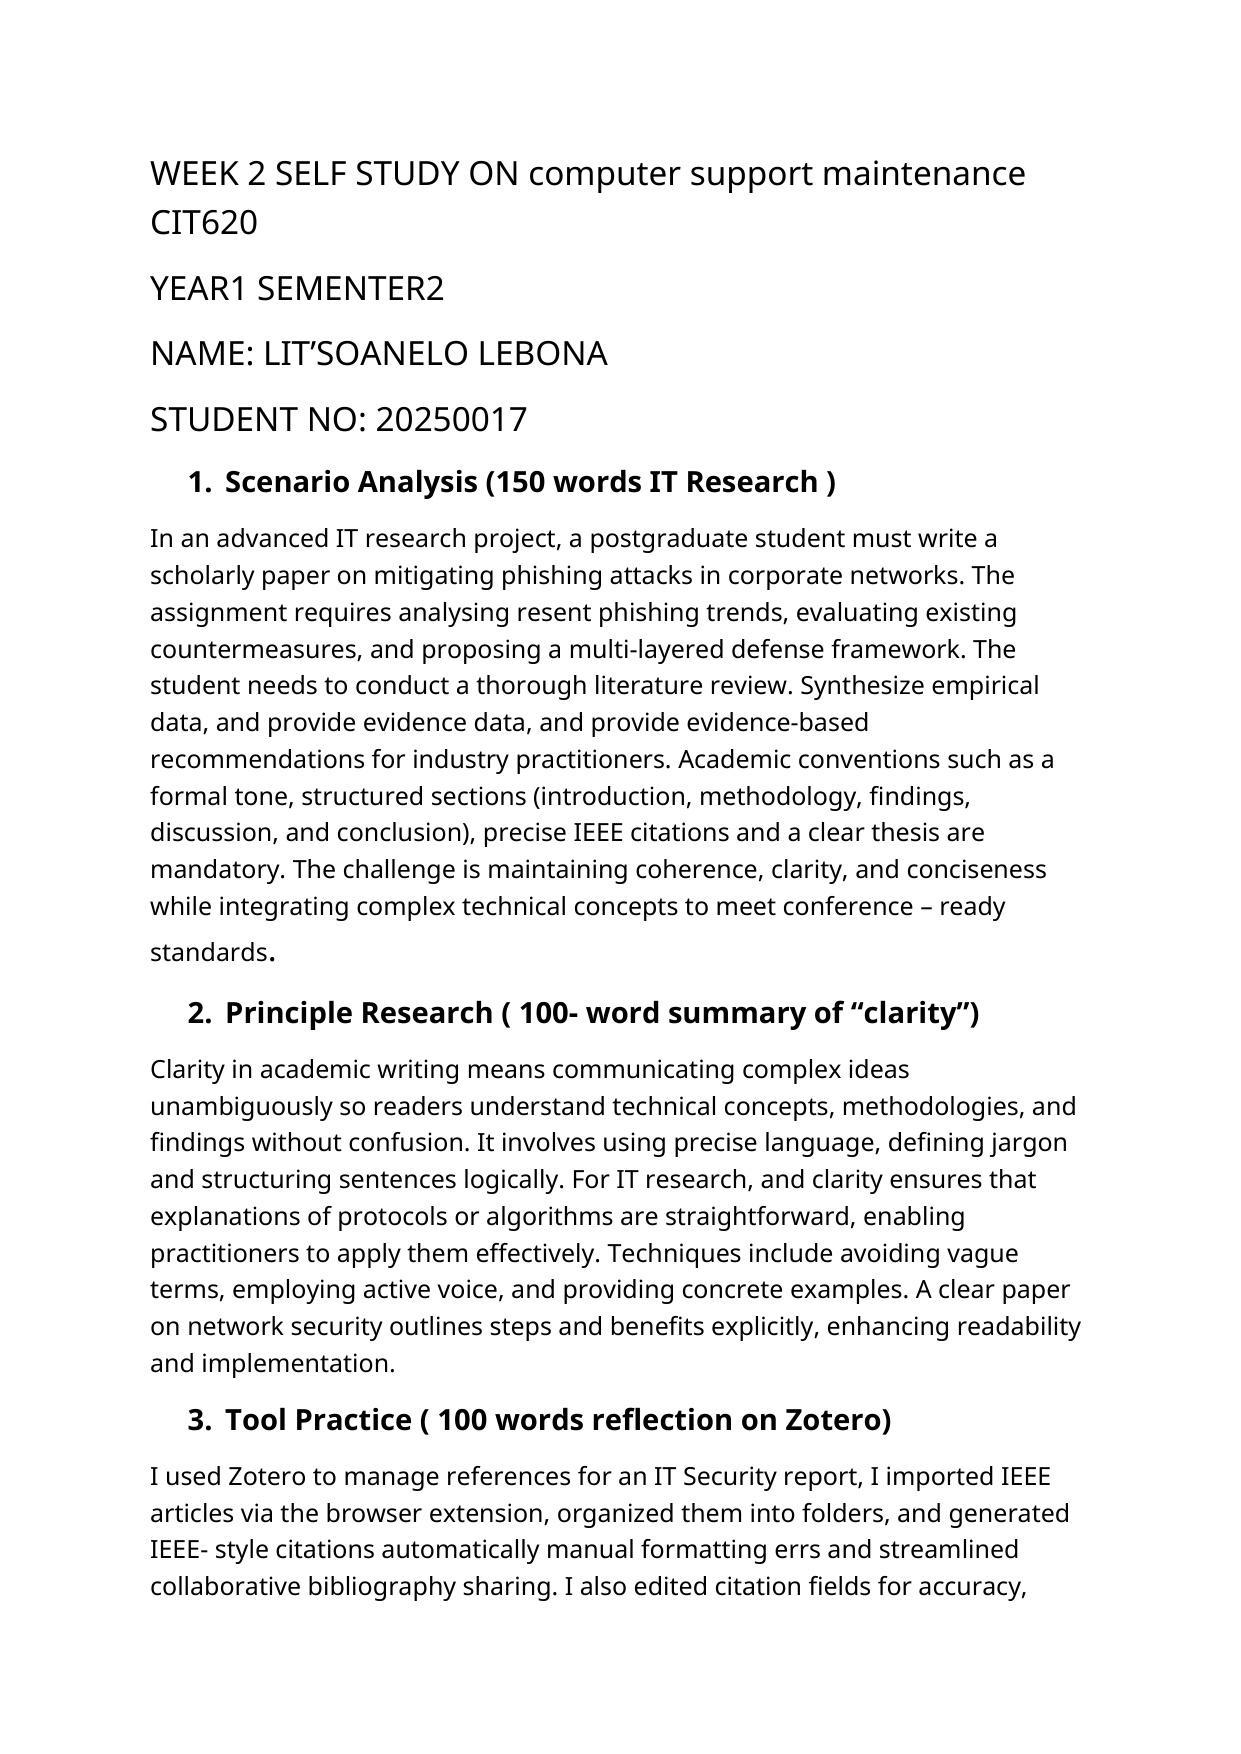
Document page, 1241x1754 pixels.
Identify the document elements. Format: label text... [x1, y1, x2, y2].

text Clarity in academic writing means communicating complex ideas unambiguously so readers understand technical concepts, methodologies, and findings without confusion. It involves using precise language, defining jargon and structuring sentences logically. For IT research, and clarity ensures that explanations of protocols or algorithms are straightforward, enabling practitioners to apply them effectively. Techniques include avoiding vague terms, employing active voice, and providing concrete examples. A clear paper on network security outlines steps and benefits explicitly, enhancing readability and implementation. [150, 1051, 1090, 1379]
list Scenario Analysis (150 words IT Research ) [187, 461, 1090, 501]
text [150, 1458, 1090, 1603]
text YEAR1 SEMENTER2 [150, 264, 1090, 310]
text WEEK 2 SELF STUDY ON computer support maintenance CIT620 [150, 150, 1090, 244]
text In an advanced IT research project, a postgraduate student must write a scholarly paper on mitigating phishing attacks in corporate networks. The assignment requires analysing resent phishing trends, evaluating existing countermeasures, and proposing a multi-layered defense framework. The student needs to conduct a thorough literature review. Synthesize empirical data, and provide evidence data, and provide evidence-based recommendations for industry practitioners. Academic conventions such as a formal tone, structured sections (introduction, methodology, findings, discussion, and conclusion), precise IEEE citations and a clear thesis are mandatory. The challenge is maintaining coherence, clarity, and conciseness while integrating complex technical concepts to meet conference – ready standards. [150, 521, 1090, 972]
list Tool Practice ( 100 words reflection on Zotero) [187, 1399, 1090, 1439]
list Principle Research ( 100- word summary of “clarity”) [187, 992, 1090, 1032]
text STUDENT NO: 20250017 [150, 396, 1090, 441]
text NAME: LIT’SOANELO LEBONA [150, 330, 1090, 376]
